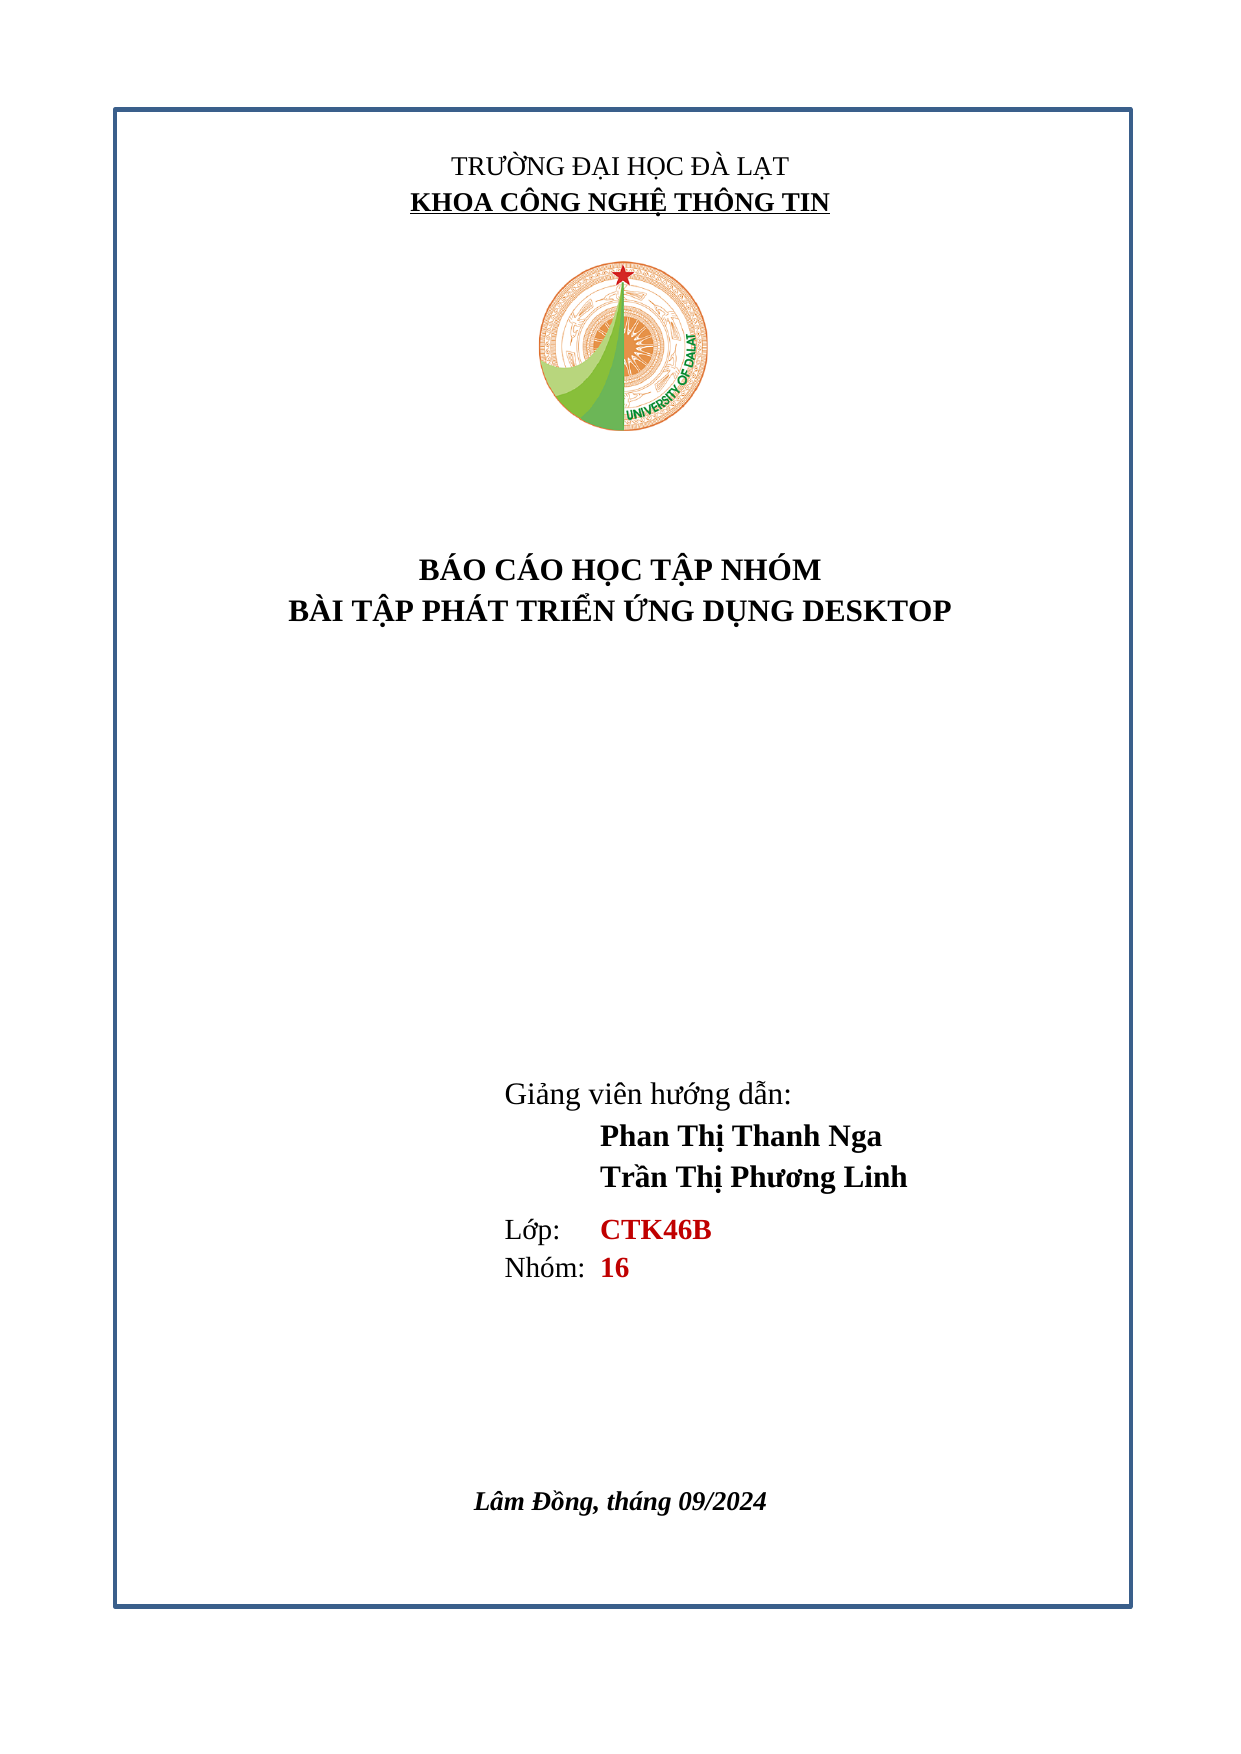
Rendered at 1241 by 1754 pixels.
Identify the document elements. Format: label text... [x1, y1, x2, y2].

text Phan Thị Thanh Nga [563, 1117, 1090, 1153]
text Giảng viên hướng dẫn: [504, 1076, 1090, 1112]
text BÁO CÁO HỌC TẬP NHÓM [150, 551, 1090, 587]
text KHOA CÔNG NGHỆ THÔNG TIN [150, 186, 1090, 217]
text Lớp: CTK46B [504, 1212, 1090, 1245]
text TRƯỜNG ĐẠI HỌC ĐÀ LẠT [150, 150, 1090, 181]
text BÀI TẬP PHÁT TRIỂN ỨNG DỤNG DESKTOP [150, 592, 1090, 628]
text Nhóm: 16 [504, 1250, 1090, 1284]
picture [538, 261, 708, 431]
text Lâm Đồng, tháng 09/2024 [150, 1485, 1090, 1516]
text Trần Thị Phương Linh [563, 1158, 1090, 1194]
